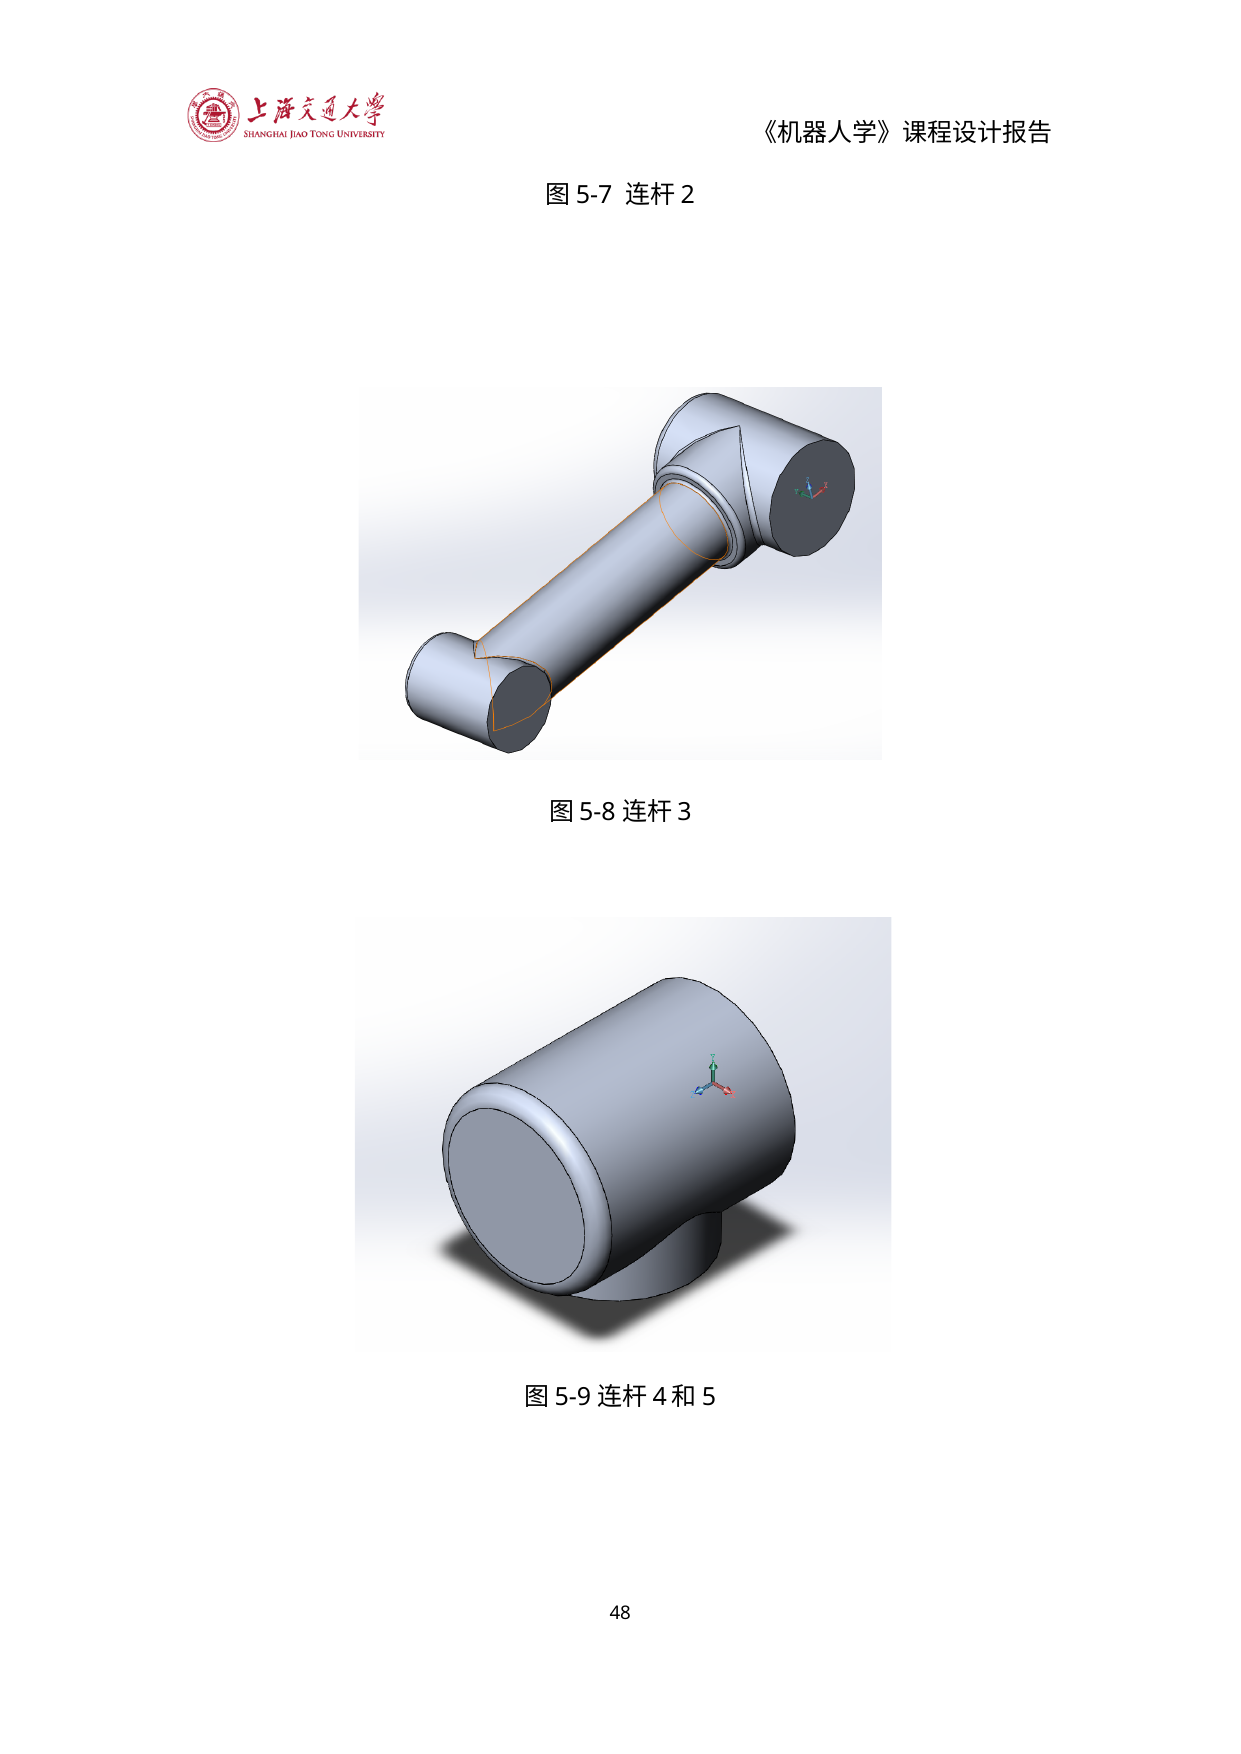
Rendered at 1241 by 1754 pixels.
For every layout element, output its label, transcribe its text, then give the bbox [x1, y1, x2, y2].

text 图5-9 连杆4和5 [187, 1362, 1053, 1427]
picture [358, 387, 882, 760]
picture [354, 917, 892, 1352]
picture [187, 88, 385, 142]
text 图5-7 连杆2 [187, 160, 1053, 225]
text 图5-8 连杆3 [187, 777, 1053, 842]
